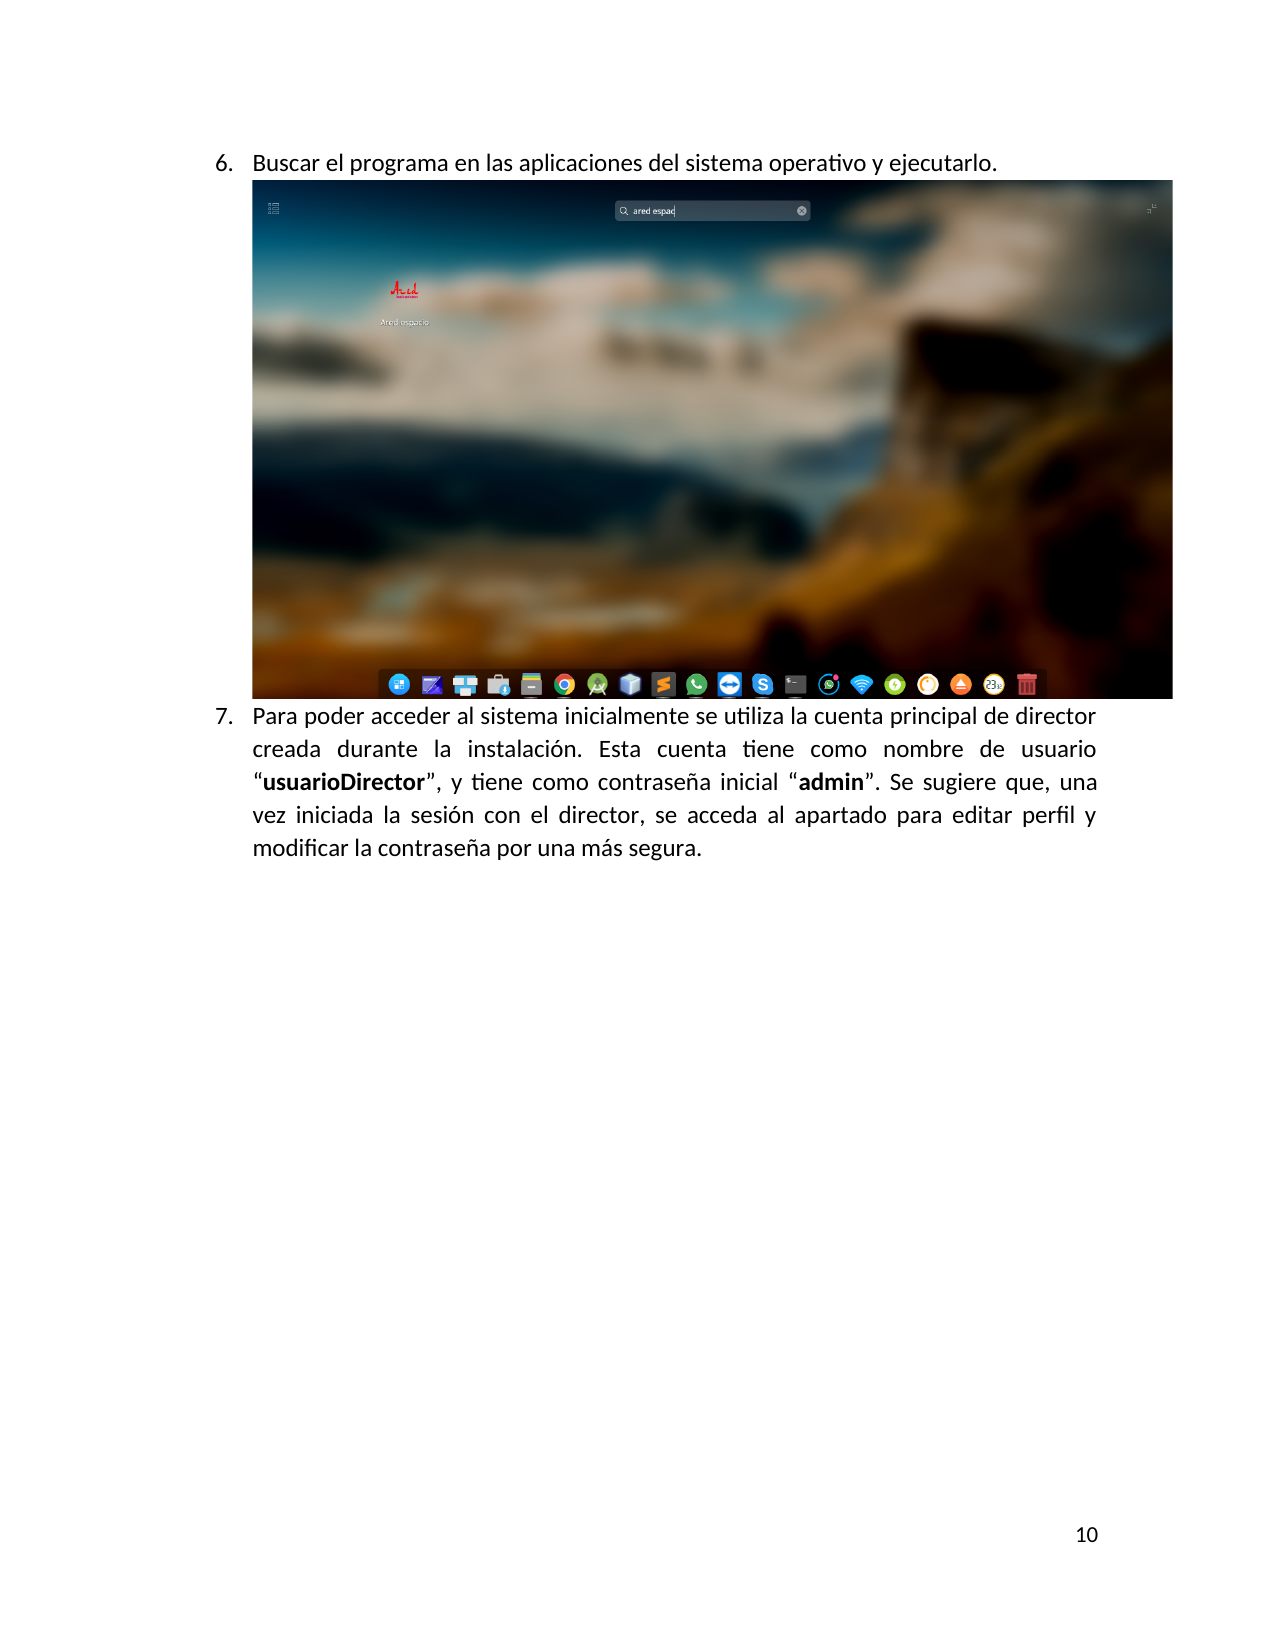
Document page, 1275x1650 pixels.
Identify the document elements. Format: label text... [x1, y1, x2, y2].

picture [252, 180, 1173, 699]
list Buscar el programa en las aplicaciones del sistema operativo y ejecutarlo. [215, 148, 1098, 178]
list Para poder acceder al sistema inicialmente se utiliza la cuenta principal de director creada durante la instalación. Esta cuenta tiene como nombre de usuario “usuarioDirector”, y tiene como contraseña inicial “admin”. Se sugiere que, una vez iniciada la sesión con el director, se acceda al apartado para editar perfil y modificar la contraseña por una más segura. [215, 700, 1098, 862]
